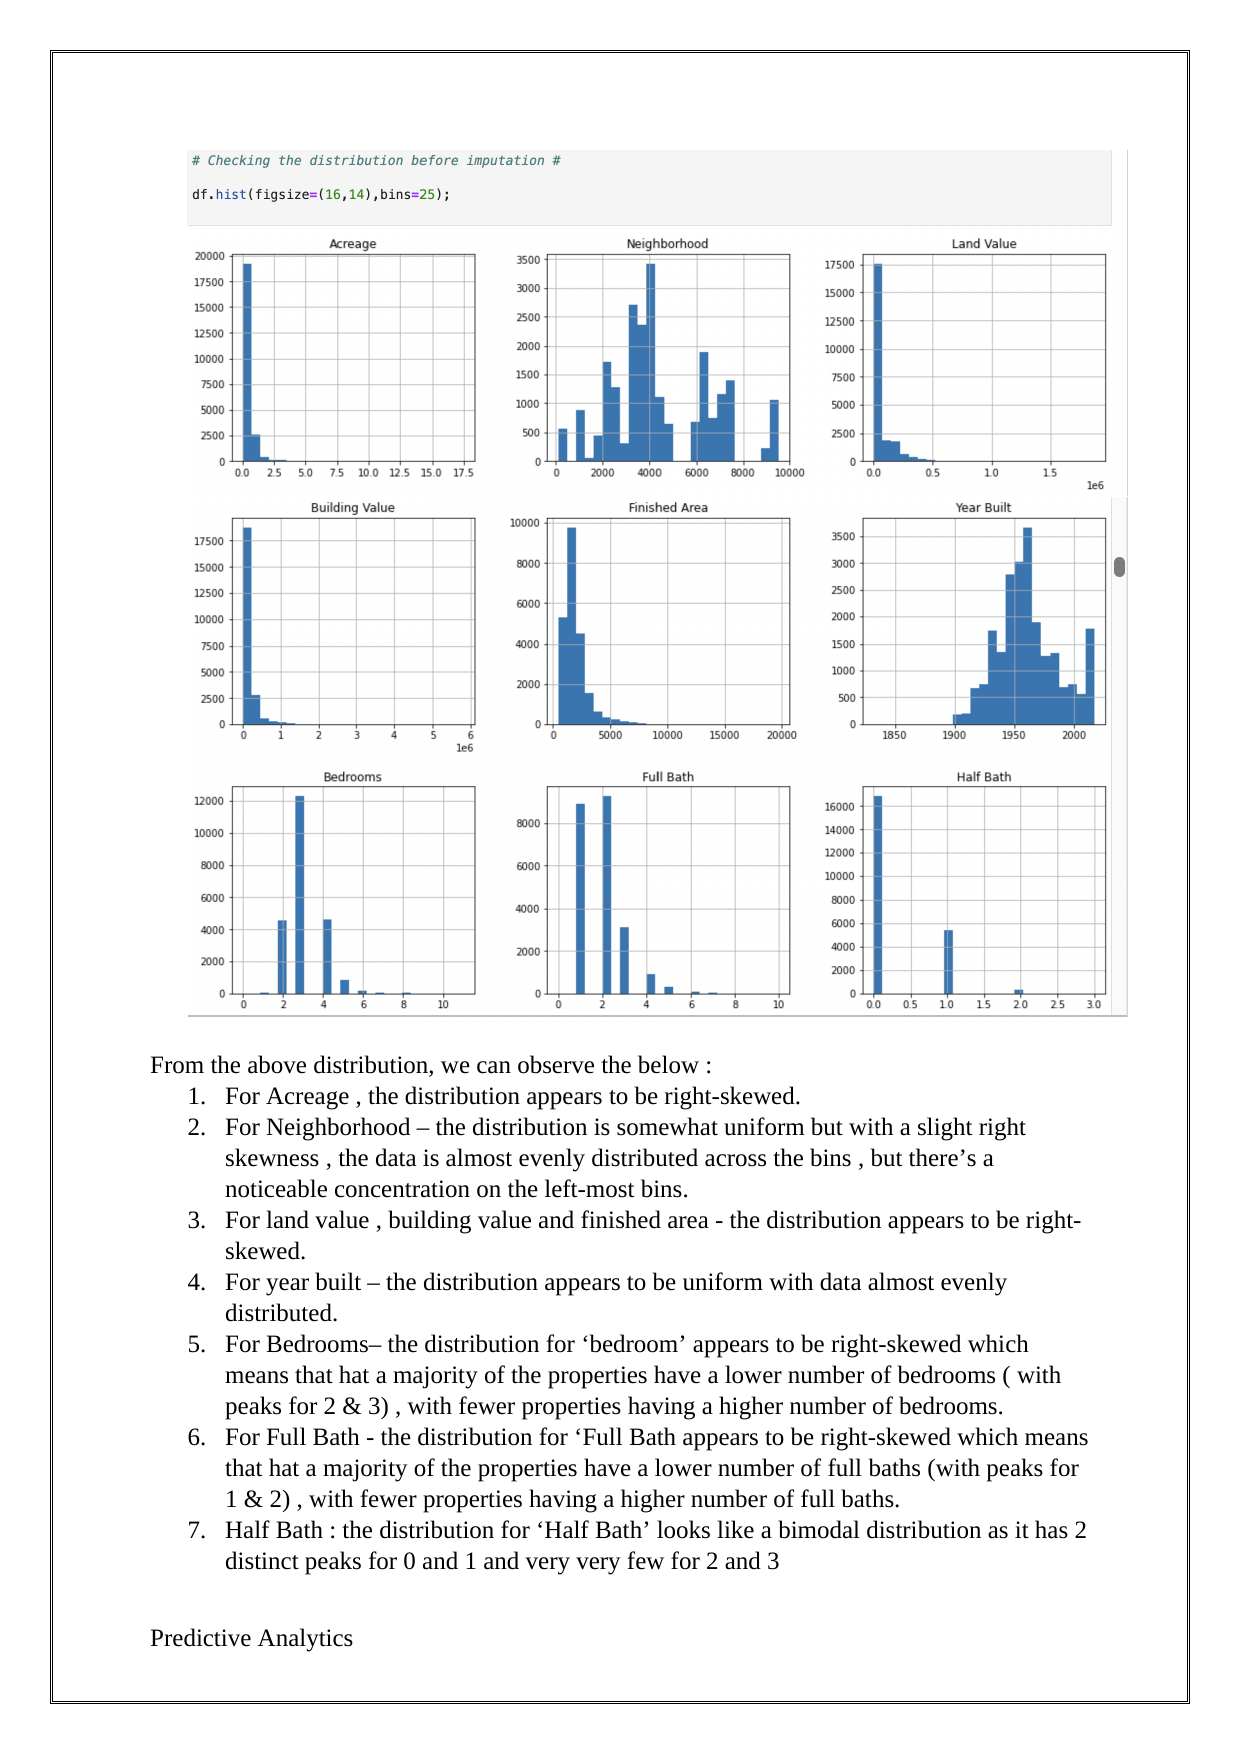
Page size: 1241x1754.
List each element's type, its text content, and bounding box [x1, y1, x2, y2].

picture [187, 497, 1128, 1017]
list For year built – the distribution appears to be uniform with data almost evenly distributed. [187, 1267, 1090, 1327]
list For land value , building value and finished area - the distribution appears to be right-skewed. [187, 1205, 1090, 1265]
list For Acreage , the distribution appears to be right-skewed. [187, 1081, 1090, 1109]
list For Bedrooms– the distribution for ‘bedroom’ appears to be right-skewed which means that hat a majority of the properties have a lower number of bedrooms ( with peaks for 2 & 3) , with fewer properties having a higher number of bedrooms. [187, 1329, 1090, 1420]
list For Full Bath - the distribution for ‘Full Bath appears to be right-skewed which means that hat a majority of the properties have a lower number of full baths (with peaks for 1 & 2) , with fewer properties having a higher number of full baths. [187, 1422, 1090, 1513]
list Half Bath : the distribution for ‘Half Bath’ looks like a bimodal distribution as it has 2 distinct peaks for 0 and 1 and very very few for 2 and 3 [187, 1515, 1090, 1575]
list For Neighborhood – the distribution is somewhat uniform but with a slight right skewness , the data is almost evenly distributed across the bins , but there’s a noticeable concentration on the left-most bins. [187, 1112, 1090, 1203]
text From the above distribution, we can observe the below : [150, 1050, 1090, 1078]
picture [187, 150, 1128, 496]
